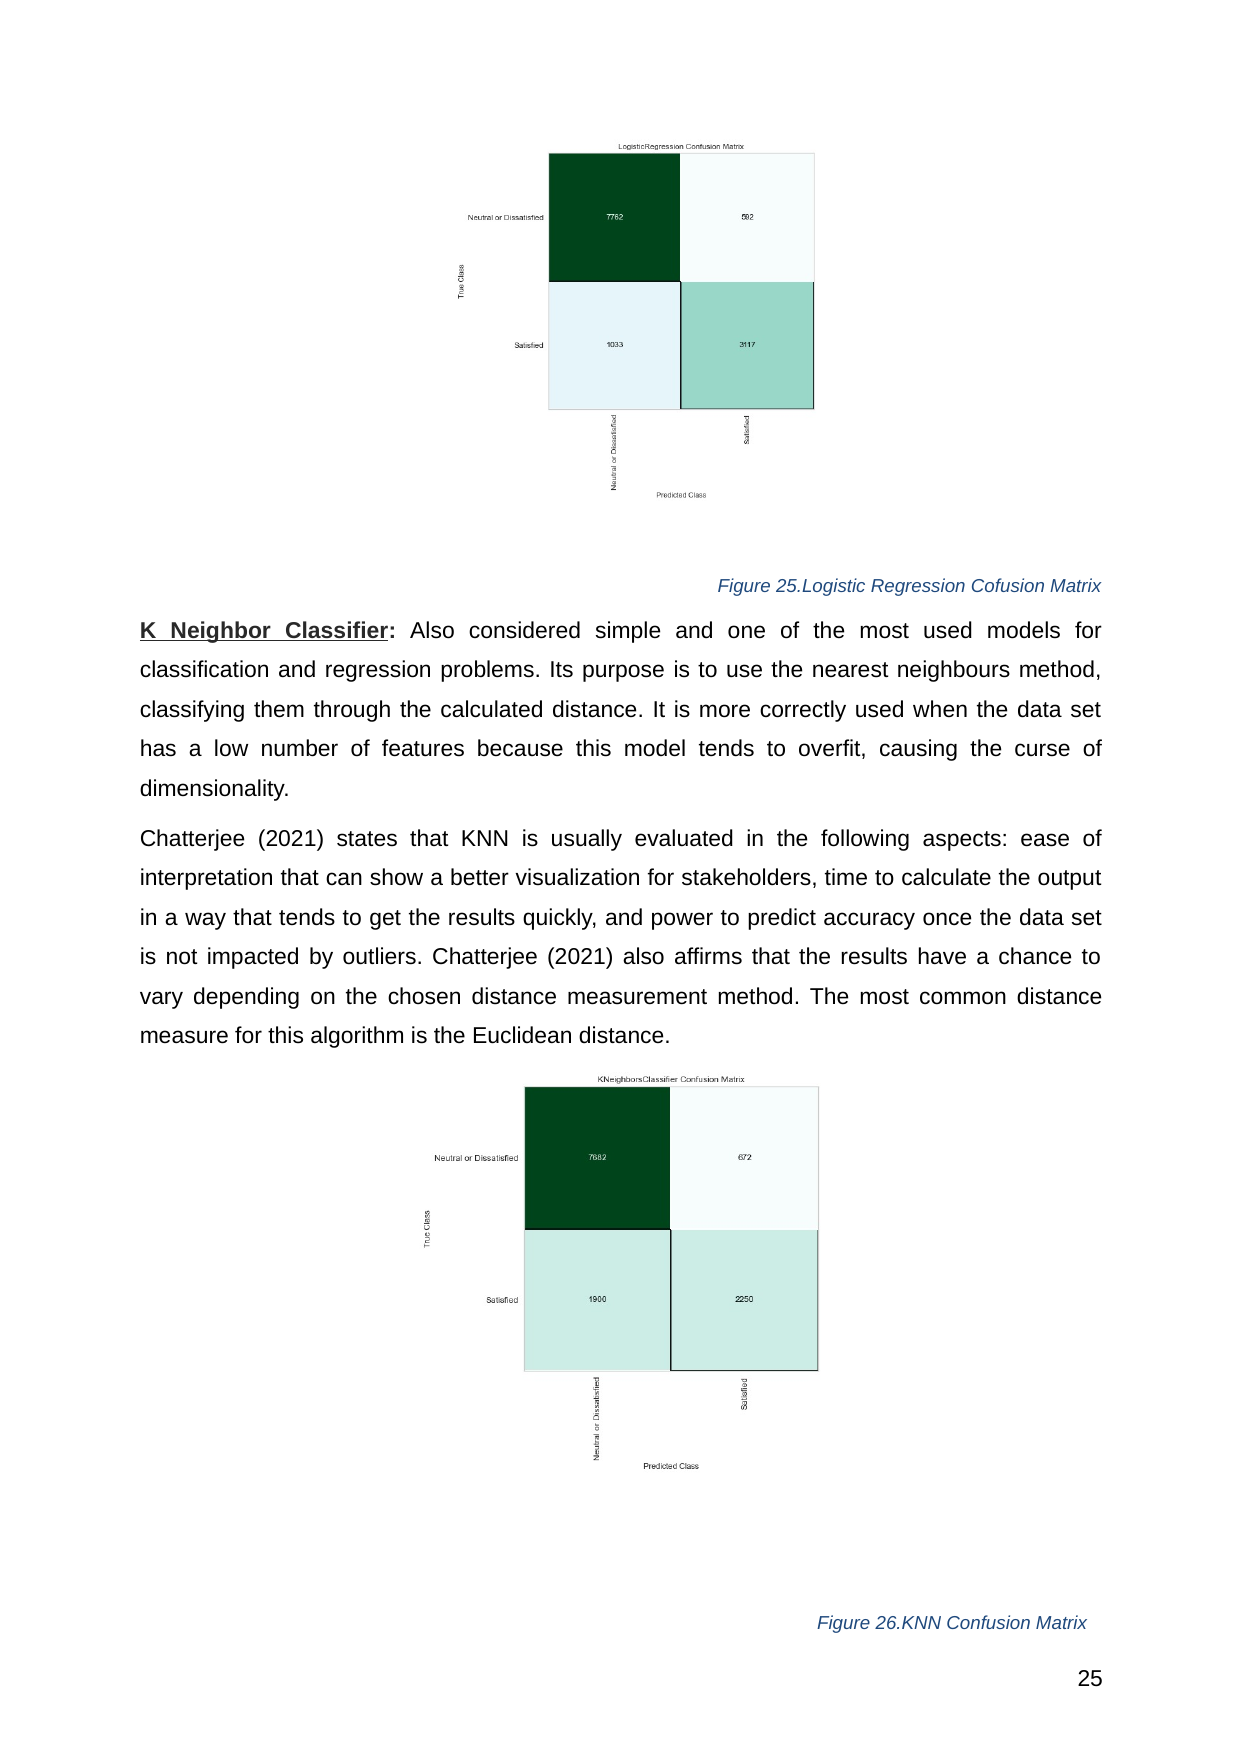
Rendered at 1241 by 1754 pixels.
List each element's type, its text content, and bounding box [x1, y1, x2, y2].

text Figure 25.Logistic Regression Cofusion Matrix [139, 574, 1103, 596]
text K Neighbor Classifier: Also considered simple and one of the most used models for classification and regression problems. Its purpose is to use the nearest neighbours method, classifying them through the calculated distance. It is more correctly used when the data set has a low number of features because this model tends to overfit, causing the curse of dimensionality. [139, 617, 1105, 801]
picture [419, 1072, 823, 1475]
picture [454, 139, 818, 503]
text Chatterjee (2021) states that KNN is usually evaluated in the following aspects: ease of interpretation that can show a better visualization for stakeholders, time to calculate the output in a way that tends to get the results quickly, and power to predict accuracy once the data set is not impacted by outliers. Chatterjee (2021) also affirms that the results have a chance to vary depending on the chosen distance measurement method. The most common distance measure for this algorithm is the Euclidean distance. [139, 825, 1105, 1048]
